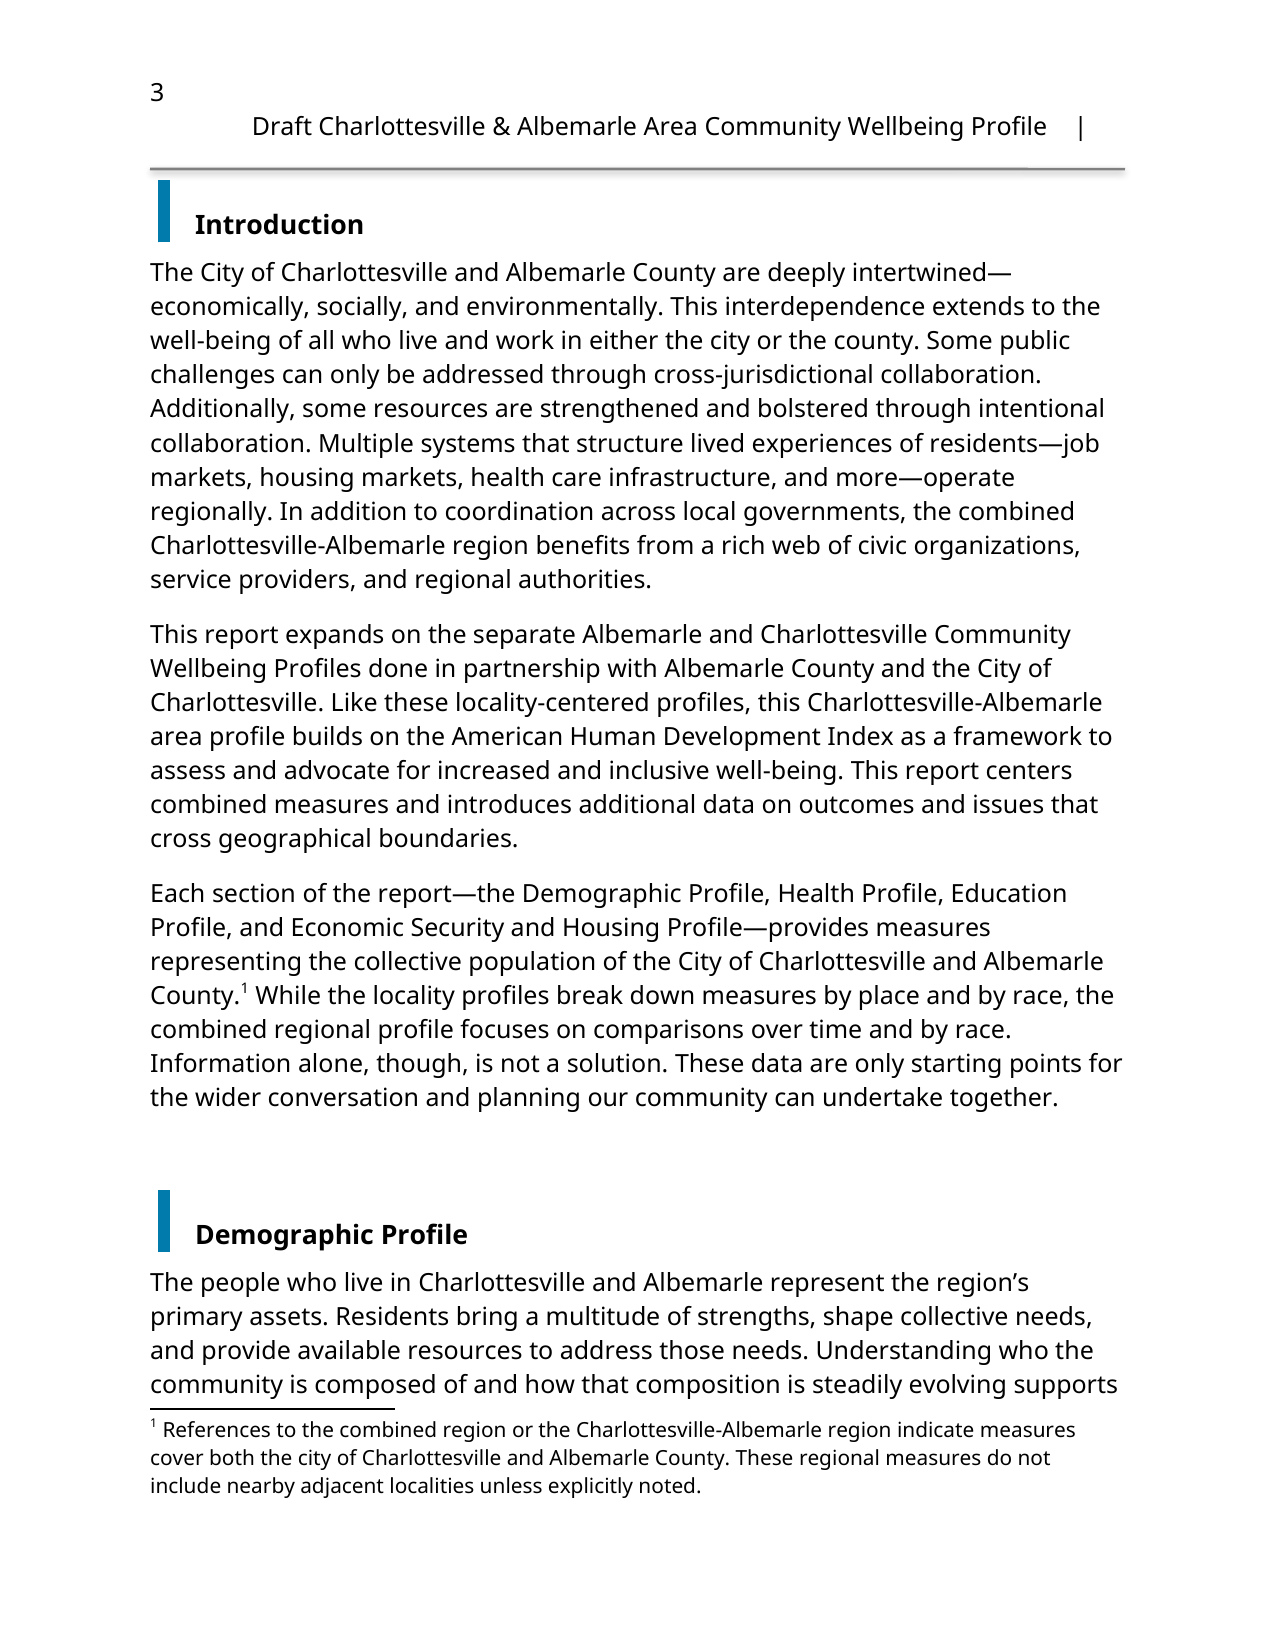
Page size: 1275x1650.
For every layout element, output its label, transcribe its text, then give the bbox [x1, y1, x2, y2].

subtitle Demographic Profile [170, 1190, 1125, 1252]
text The City of Charlottesville and Albemarle County are deeply intertwined—economically, socially, and environmentally. This interdependence extends to the well-being of all who live and work in either the city or the county. Some public challenges can only be addressed through cross-jurisdictional collaboration. Additionally, some resources are strengthened and bolstered through intentional collaboration. Multiple systems that structure lived experiences of residents—job markets, housing markets, health care infrastructure, and more—operate regionally. In addition to coordination across local governments, the combined Charlottesville-Albemarle region benefits from a rich web of civic organizations, service providers, and regional authorities. [150, 255, 1125, 596]
subtitle Introduction [170, 180, 1125, 242]
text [150, 1265, 1125, 1401]
text This report expands on the separate Albemarle and Charlottesville Community Wellbeing Profiles done in partnership with Albemarle County and the City of Charlottesville. Like these locality-centered profiles, this Charlottesville-Albemarle area profile builds on the American Human Development Index as a framework to assess and advocate for increased and inclusive well-being. This report centers combined measures and introduces additional data on outcomes and issues that cross geographical boundaries. [150, 616, 1125, 855]
text Each section of the report—the Demographic Profile, Health Profile, Education Profile, and Economic Security and Housing Profile—provides measures representing the collective population of the City of Charlottesville and Albemarle County. While the locality profiles break down measures by place and by race, the combined regional profile focuses on comparisons over time and by race. Information alone, though, is not a solution. These data are only starting points for the wider conversation and planning our community can undertake together. [150, 876, 1125, 1114]
